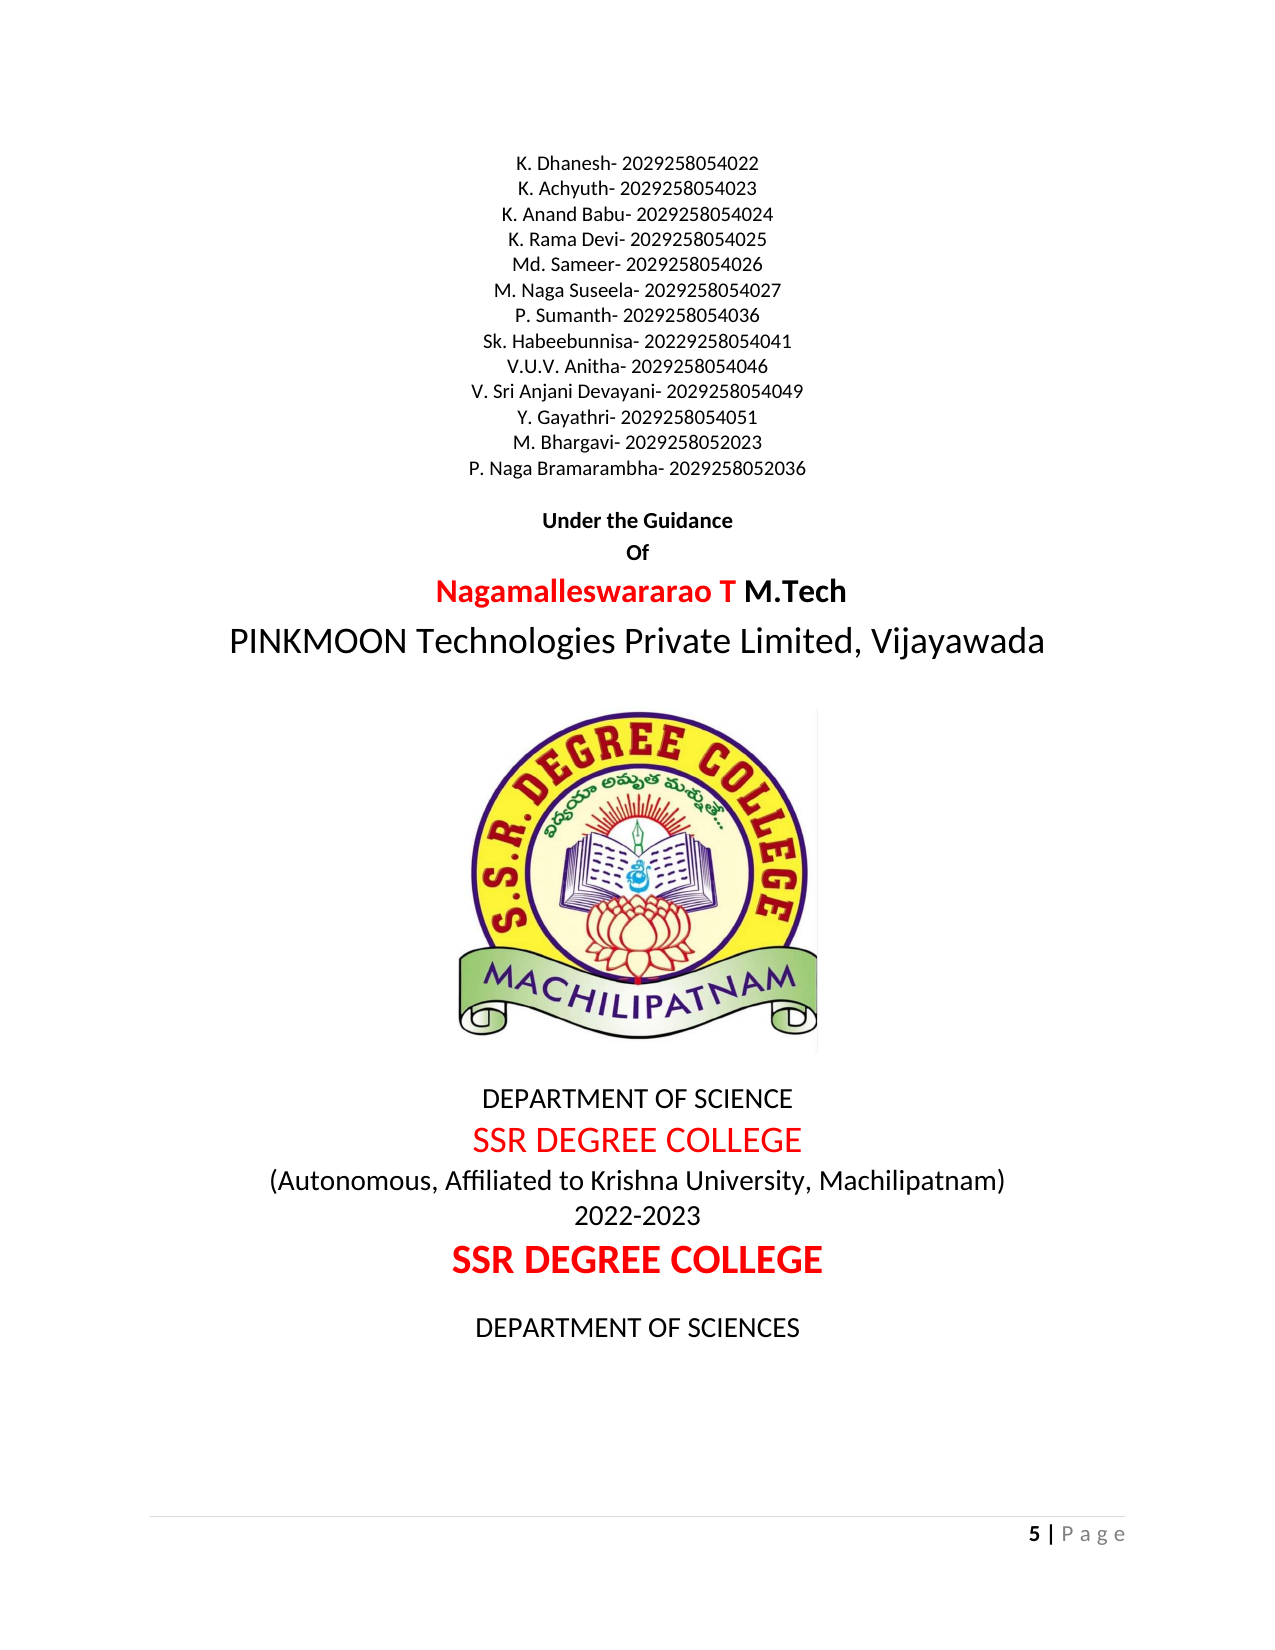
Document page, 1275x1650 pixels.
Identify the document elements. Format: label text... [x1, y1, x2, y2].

text K. Rama Devi- 2029258054025 [150, 226, 1125, 252]
text K. Dhanesh- 2029258054022 [150, 150, 1125, 175]
text DEPARTMENT OF SCIENCES [150, 1309, 1125, 1345]
text V. Sri Anjani Devayani- 2029258054049 [150, 379, 1125, 404]
text Of [150, 538, 1125, 566]
text PINKMOON Technologies Private Limited, Vijayawada [150, 617, 1125, 663]
text M. Naga Suseela- 2029258054027 [150, 277, 1125, 302]
text SSR DEGREE COLLEGE [150, 1233, 1125, 1284]
text Under the Guidance [150, 506, 1125, 534]
text K. Achyuth- 2029258054023 [150, 175, 1125, 201]
text P. Sumanth- 2029258054036 [150, 302, 1125, 328]
text 2022-2023 [150, 1197, 1125, 1233]
text K. Anand Babu- 2029258054024 [150, 201, 1125, 226]
picture [457, 708, 818, 1053]
text Sk. Habeebunnisa- 20229258054041 [150, 328, 1125, 353]
text SSR DEGREE COLLEGE [150, 1116, 1125, 1162]
text Nagamalleswararao T M.Tech [150, 570, 1125, 611]
text (Autonomous, Affiliated to Krishna University, Machilipatnam) [150, 1162, 1125, 1197]
text V.U.V. Anitha- 2029258054046 [150, 353, 1125, 379]
text Md. Sameer- 2029258054026 [150, 252, 1125, 277]
text M. Bhargavi- 2029258052023 [150, 429, 1125, 455]
text DEPARTMENT OF SCIENCE [150, 1080, 1125, 1116]
text Y. Gayathri- 2029258054051 [150, 404, 1125, 429]
text P. Naga Bramarambha- 2029258052036 [150, 455, 1125, 480]
